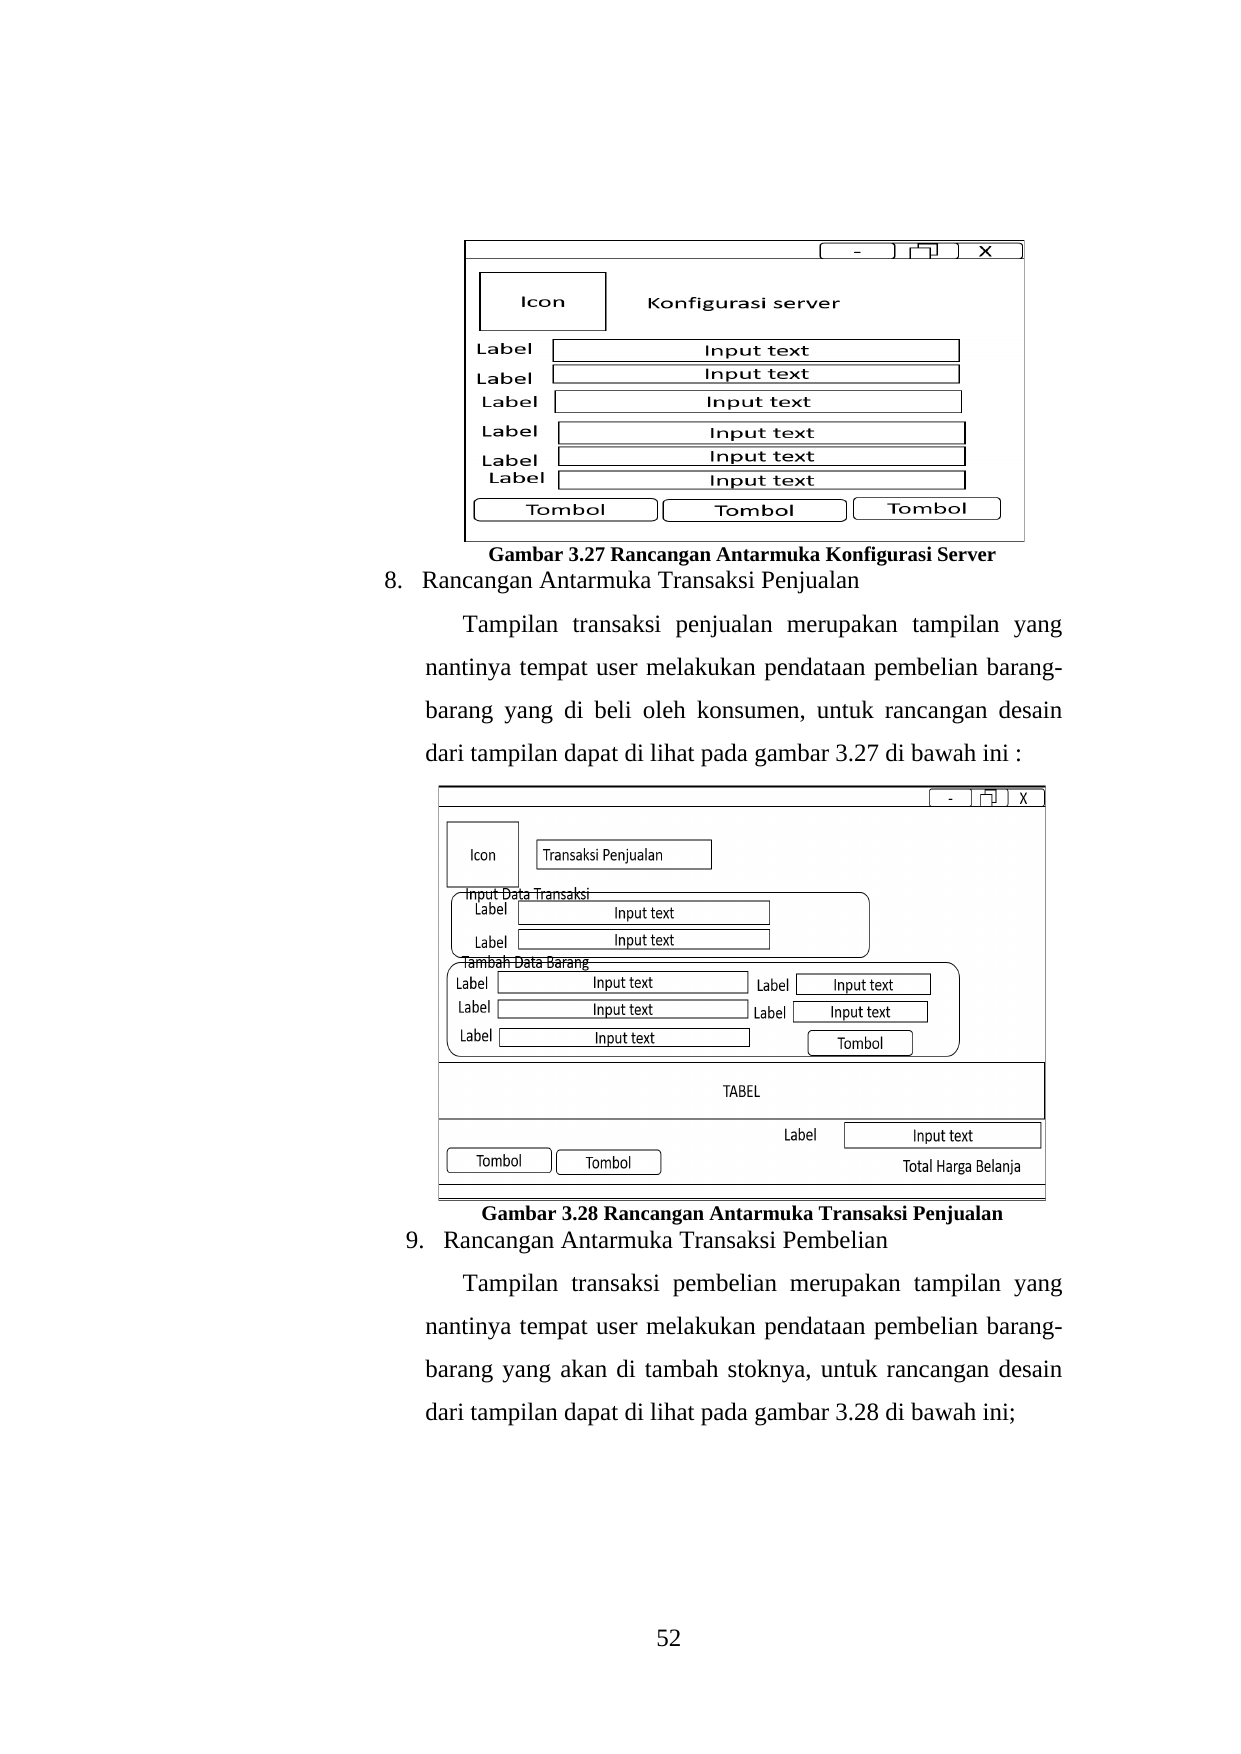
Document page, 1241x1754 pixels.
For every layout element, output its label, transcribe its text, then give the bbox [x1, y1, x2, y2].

picture [459, 236, 1025, 542]
picture [438, 781, 1046, 1201]
text Tampilan transaksi pembelian merupakan tampilan yang nantinya tempat user melakukan pendataan pembelian barang-barang yang akan di tambah stoknya, untuk rancangan desain dari tampilan dapat di lihat pada gambar 3.28 di bawah ini; [425, 1268, 1063, 1426]
list Rancangan Antarmuka Transaksi Penjualan [384, 566, 1063, 594]
list Rancangan Antarmuka Transaksi Pembelian [406, 1225, 1063, 1253]
text Tampilan transaksi penjualan merupakan tampilan yang nantinya tempat user melakukan pendataan pembelian barang-barang yang di beli oleh konsumen, untuk rancangan desain dari tampilan dapat di lihat pada gambar 3.27 di bawah ini : [425, 609, 1063, 767]
